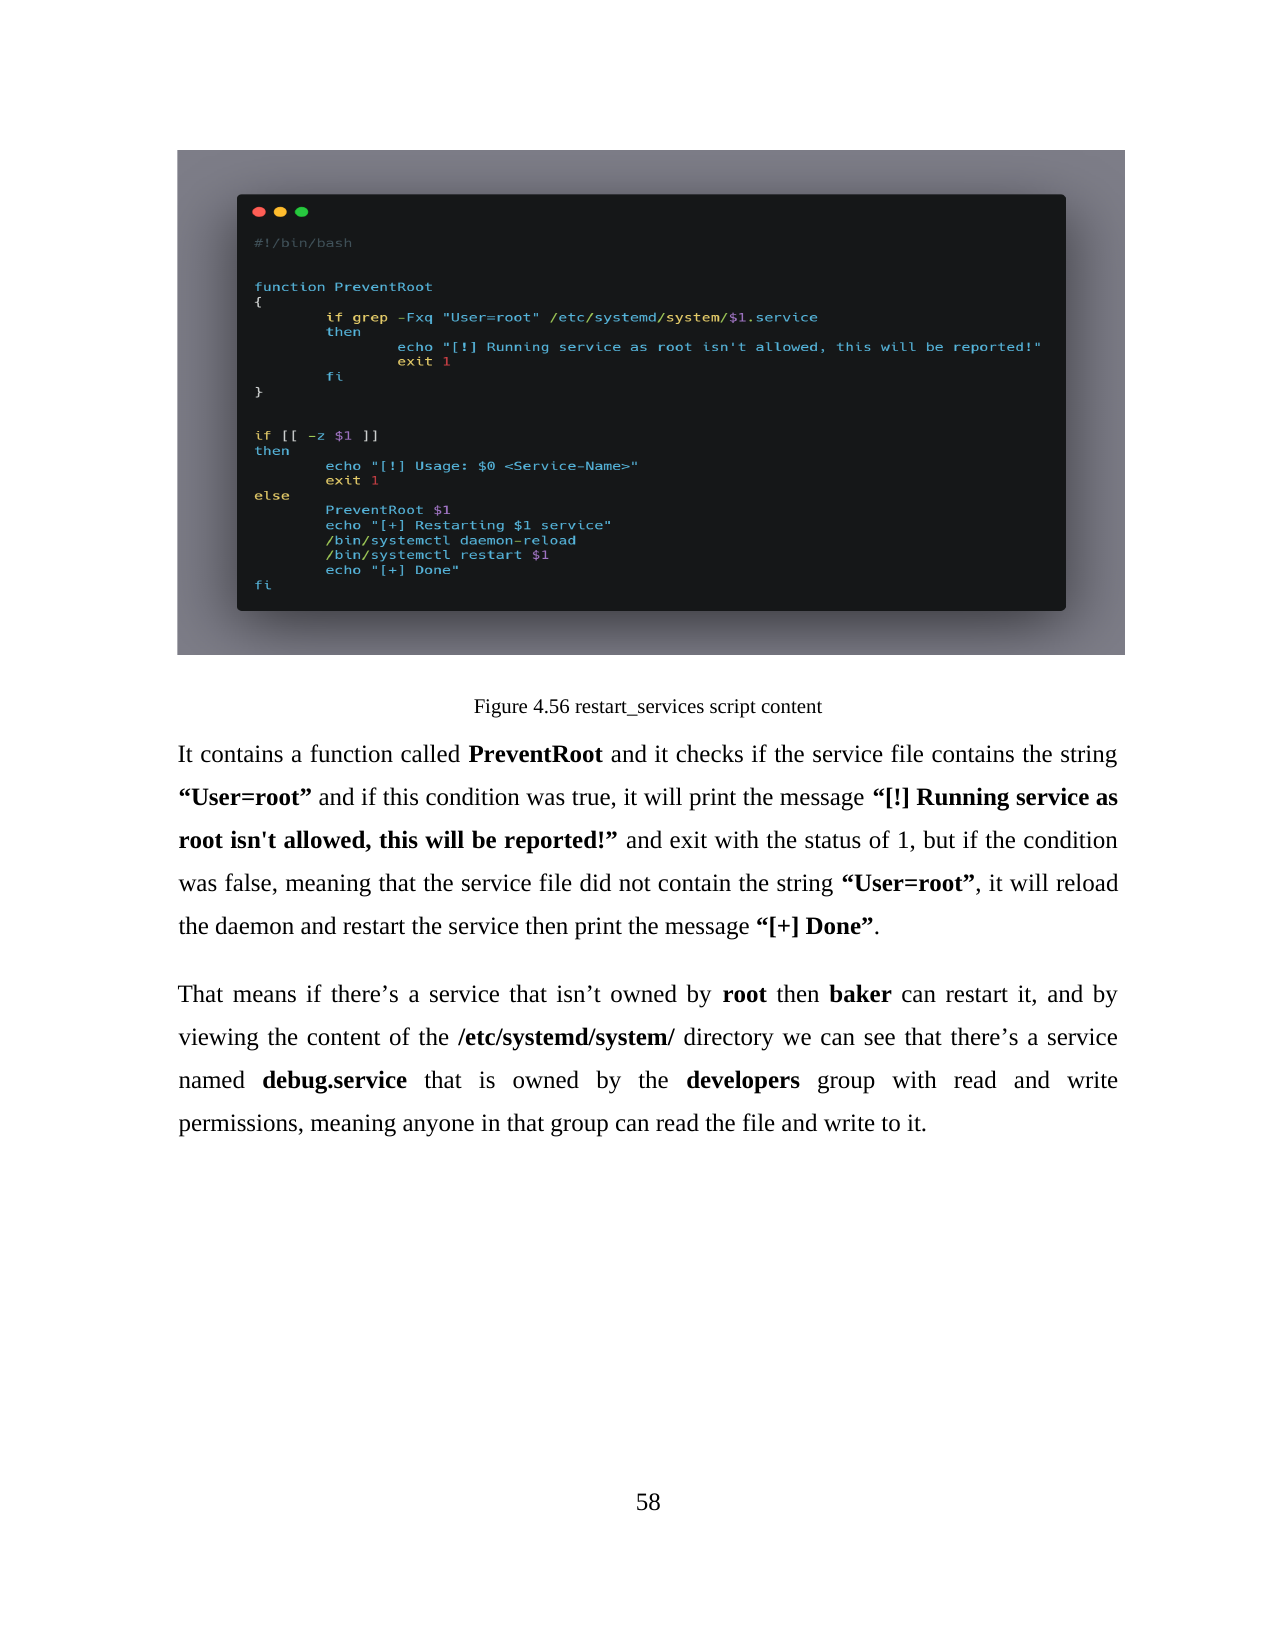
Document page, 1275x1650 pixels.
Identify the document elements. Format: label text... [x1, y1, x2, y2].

picture [177, 150, 1125, 655]
text It contains a function called PreventRoot and it checks if the service file contains the string “User=root” and if this condition was true, it will print the message “[!] Running service as root isn't allowed, this will be reported!” and exit with the status of 1, but if the condition was false, meaning that the service file did not contain the string “User=root”, it will reload the daemon and restart the service then print the message “[+] Done”. [177, 739, 1118, 940]
text That means if there’s a service that isn’t owned by root then baker can restart it, and by viewing the content of the /etc/systemd/system/ directory we can see that there’s a service named debug.service that is owned by the developers group with read and write permissions, meaning anyone in that group can read the file and write to it. [177, 979, 1118, 1137]
